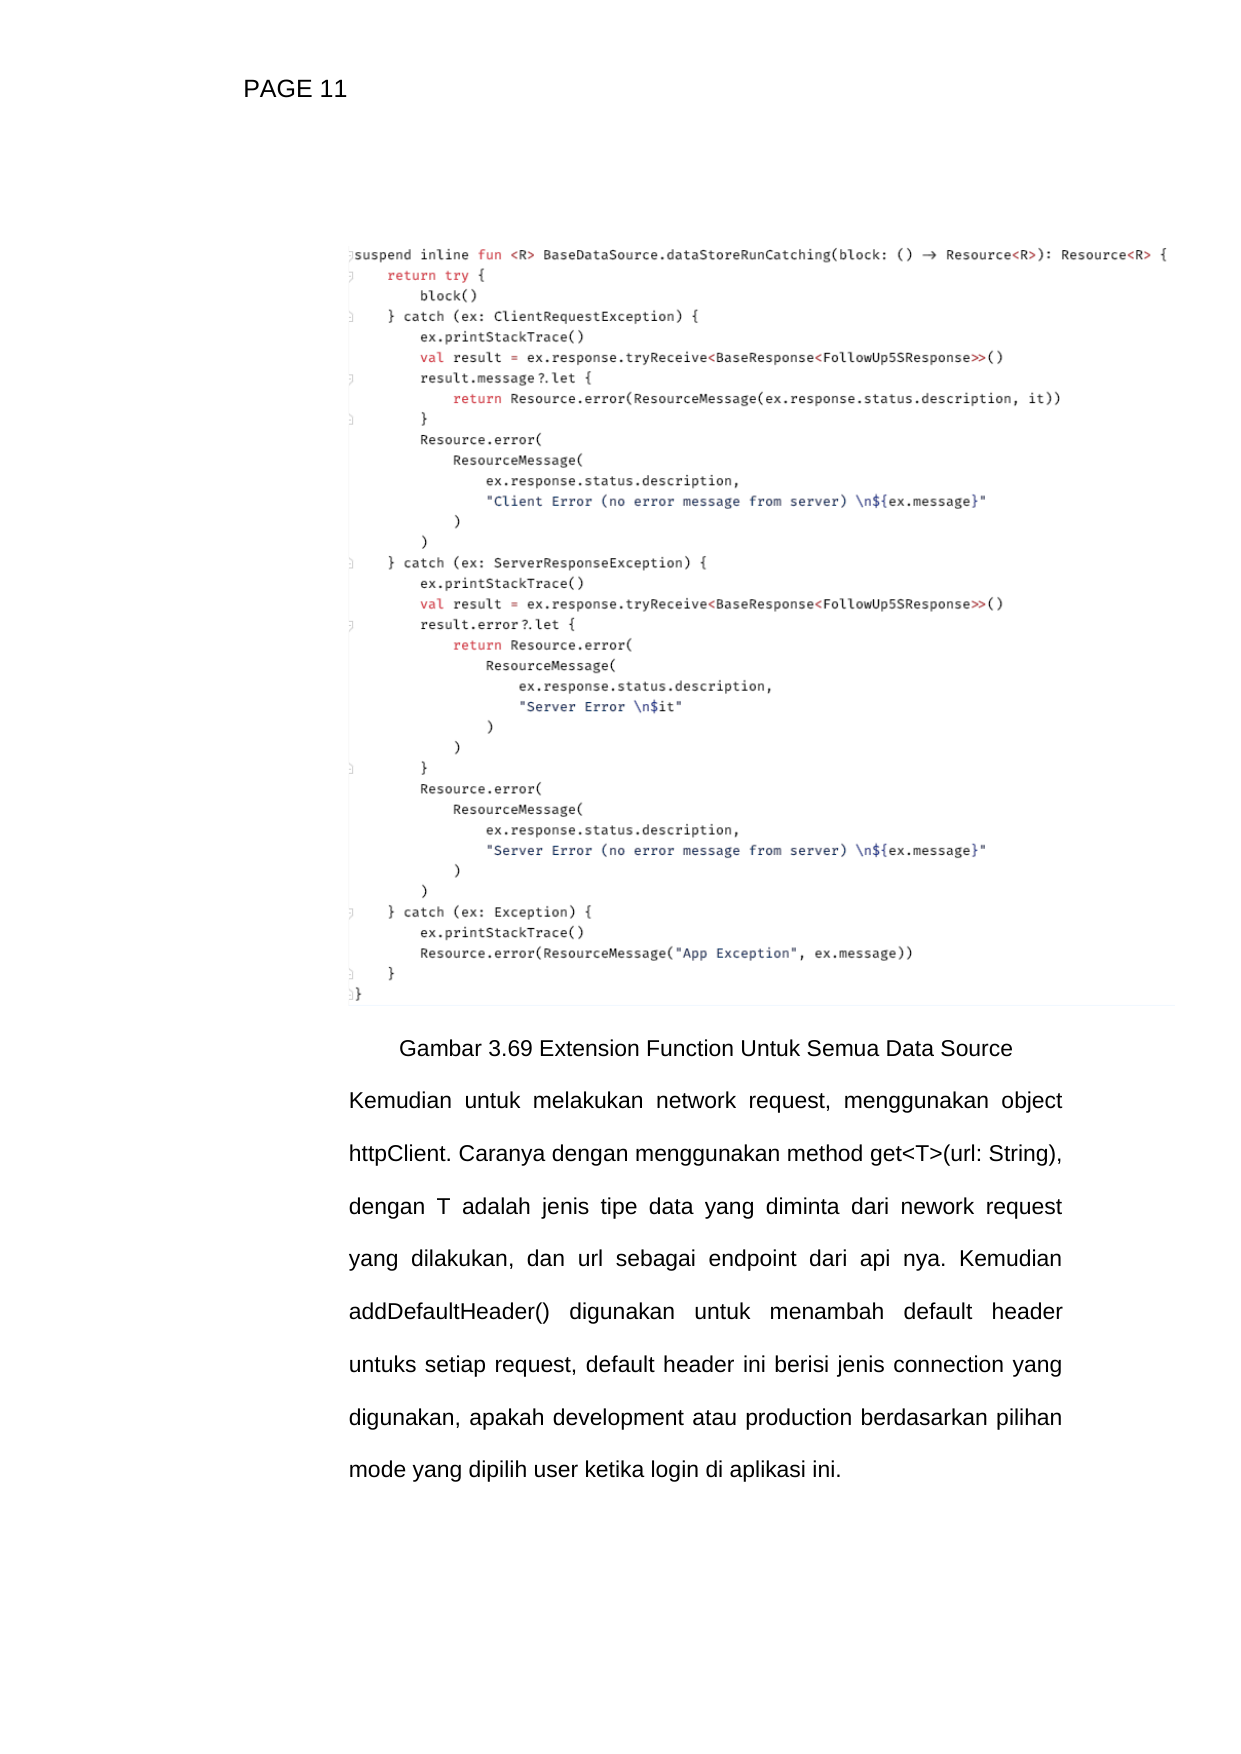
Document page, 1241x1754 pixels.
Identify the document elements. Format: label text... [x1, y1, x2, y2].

picture [348, 246, 1175, 1006]
title Kemudian untuk melakukan network request, menggunakan object httpClient. Caranya dengan menggunakan method get<T>(url: String), dengan T adalah jenis tipe data yang diminta dari nework request yang dilakukan, dan url sebagai endpoint dari api nya. Kemudian addDefaultHeader() digunakan untuk menambah default header untuks setiap request, default header ini berisi jenis connection yang digunakan, apakah development atau production berdasarkan pilihan mode yang dipilih user ketika login di aplikasi ini. [349, 1087, 1063, 1482]
